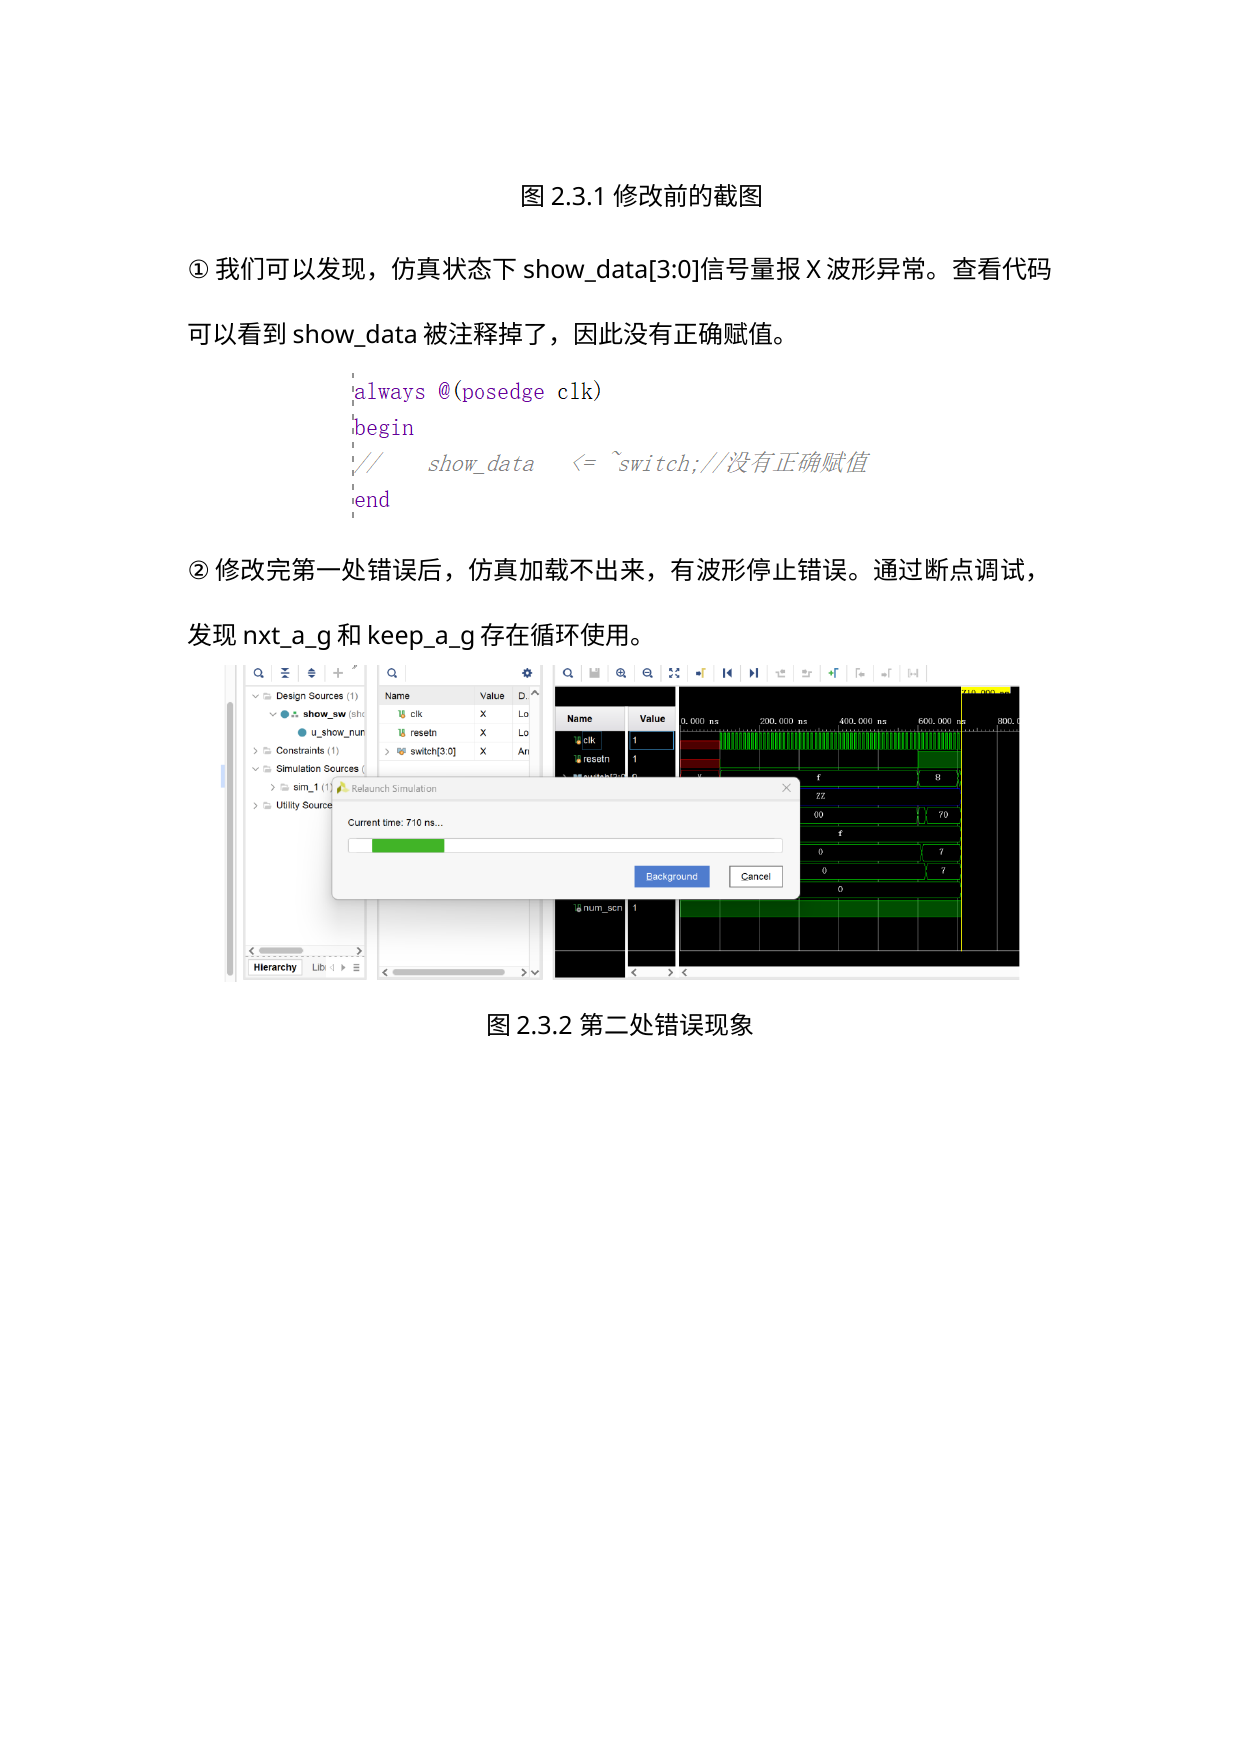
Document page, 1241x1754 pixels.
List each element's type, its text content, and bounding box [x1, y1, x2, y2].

picture [220, 665, 1020, 982]
text ②修改完第一处错误后，仿真加载不出来，有波形停止错误。通过断点调试，发现nxt_a_g和keep_a_g存在循环使用。 [187, 536, 1053, 666]
list 图2.3.1 修改前的截图 [187, 162, 1053, 227]
text 图2.3.2 第二处错误现象 [187, 991, 1053, 1056]
picture [343, 373, 897, 523]
list ①我们可以发现，仿真状态下show_data[3:0]信号量报X波形异常。查看代码可以看到show_data被注释掉了，因此没有正确赋值。 [187, 235, 1053, 365]
